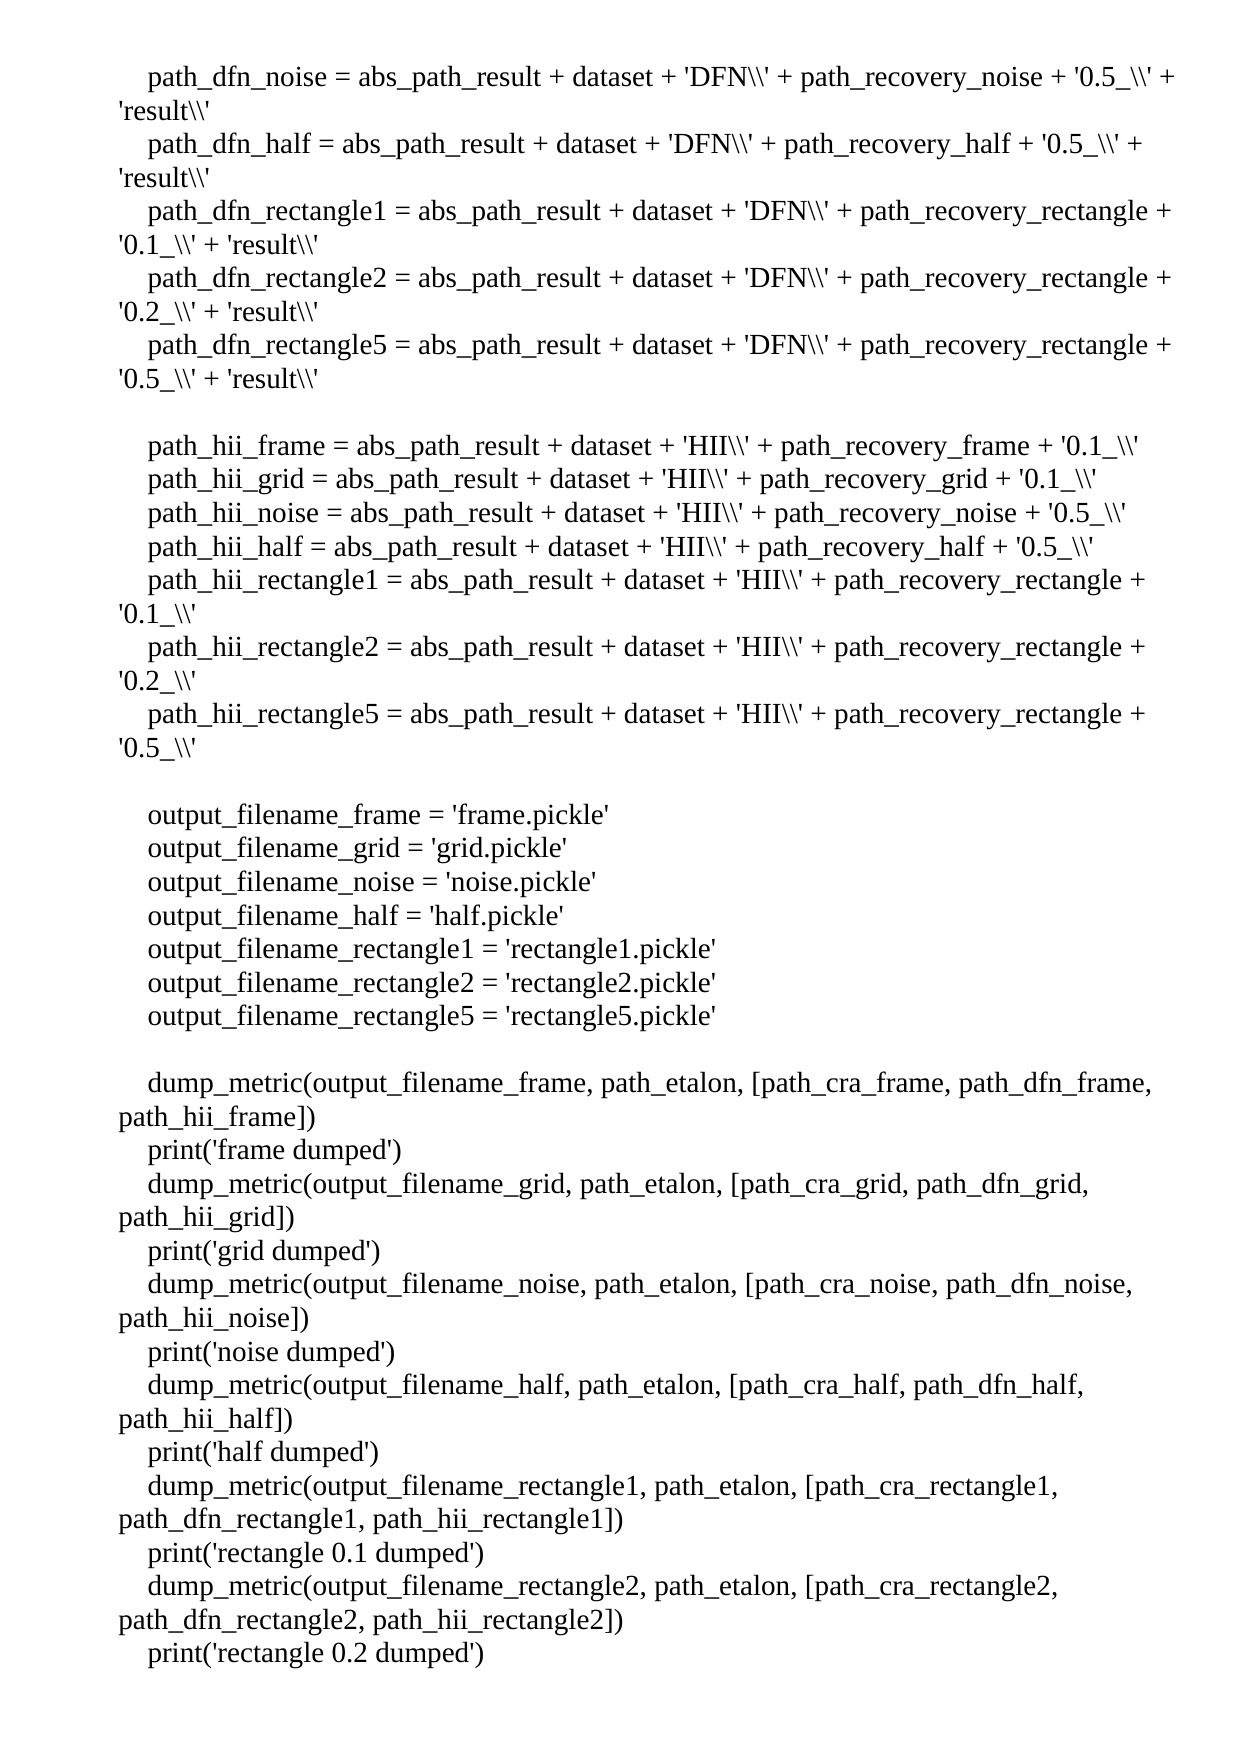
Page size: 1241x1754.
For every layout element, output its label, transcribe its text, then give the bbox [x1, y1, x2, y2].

text path_hii_rectangle1 = abs_path_result + dataset + 'HII\\' + path_recovery_rectangle + '0.1_\\' [118, 562, 1181, 629]
text path_hii_rectangle5 = abs_path_result + dataset + 'HII\\' + path_recovery_rectangle + '0.5_\\' [118, 696, 1181, 763]
text print('noise dumped') [118, 1334, 1181, 1367]
text path_dfn_rectangle5 = abs_path_result + dataset + 'DFN\\' + path_recovery_rectangle + '0.5_\\' + 'result\\' [118, 327, 1181, 394]
text output_filename_half = 'half.pickle' [118, 898, 1181, 931]
text path_dfn_noise = abs_path_result + dataset + 'DFN\\' + path_recovery_noise + '0.5_\\' + 'result\\' [118, 59, 1181, 126]
text path_dfn_half = abs_path_result + dataset + 'DFN\\' + path_recovery_half + '0.5_\\' + 'result\\' [118, 126, 1181, 193]
text print('half dumped') [118, 1434, 1181, 1468]
text dump_metric(output_filename_grid, path_etalon, [path_cra_grid, path_dfn_grid, path_hii_grid]) [118, 1166, 1181, 1233]
text output_filename_noise = 'noise.pickle' [118, 864, 1181, 898]
text output_filename_rectangle2 = 'rectangle2.pickle' [118, 965, 1181, 998]
text print('rectangle 0.2 dumped') [118, 1636, 1181, 1669]
text print('rectangle 0.1 dumped') [118, 1535, 1181, 1568]
text path_hii_frame = abs_path_result + dataset + 'HII\\' + path_recovery_frame + '0.1_\\' [118, 428, 1181, 462]
text path_hii_half = abs_path_result + dataset + 'HII\\' + path_recovery_half + '0.5_\\' [118, 529, 1181, 562]
text dump_metric(output_filename_frame, path_etalon, [path_cra_frame, path_dfn_frame, path_hii_frame]) [118, 1065, 1181, 1132]
text output_filename_frame = 'frame.pickle' [118, 797, 1181, 831]
text output_filename_grid = 'grid.pickle' [118, 831, 1181, 864]
text dump_metric(output_filename_half, path_etalon, [path_cra_half, path_dfn_half, path_hii_half]) [118, 1367, 1181, 1434]
text dump_metric(output_filename_noise, path_etalon, [path_cra_noise, path_dfn_noise, path_hii_noise]) [118, 1267, 1181, 1334]
text path_hii_noise = abs_path_result + dataset + 'HII\\' + path_recovery_noise + '0.5_\\' [118, 495, 1181, 529]
text output_filename_rectangle5 = 'rectangle5.pickle' [118, 998, 1181, 1032]
text dump_metric(output_filename_rectangle2, path_etalon, [path_cra_rectangle2, path_dfn_rectangle2, path_hii_rectangle2]) [118, 1568, 1181, 1636]
text path_dfn_rectangle1 = abs_path_result + dataset + 'DFN\\' + path_recovery_rectangle + '0.1_\\' + 'result\\' [118, 193, 1181, 260]
text path_dfn_rectangle2 = abs_path_result + dataset + 'DFN\\' + path_recovery_rectangle + '0.2_\\' + 'result\\' [118, 260, 1181, 327]
text output_filename_rectangle1 = 'rectangle1.pickle' [118, 931, 1181, 965]
text print('grid dumped') [118, 1233, 1181, 1267]
text path_hii_rectangle2 = abs_path_result + dataset + 'HII\\' + path_recovery_rectangle + '0.2_\\' [118, 629, 1181, 696]
text print('frame dumped') [118, 1132, 1181, 1166]
text dump_metric(output_filename_rectangle1, path_etalon, [path_cra_rectangle1, path_dfn_rectangle1, path_hii_rectangle1]) [118, 1468, 1181, 1535]
text path_hii_grid = abs_path_result + dataset + 'HII\\' + path_recovery_grid + '0.1_\\' [118, 462, 1181, 495]
